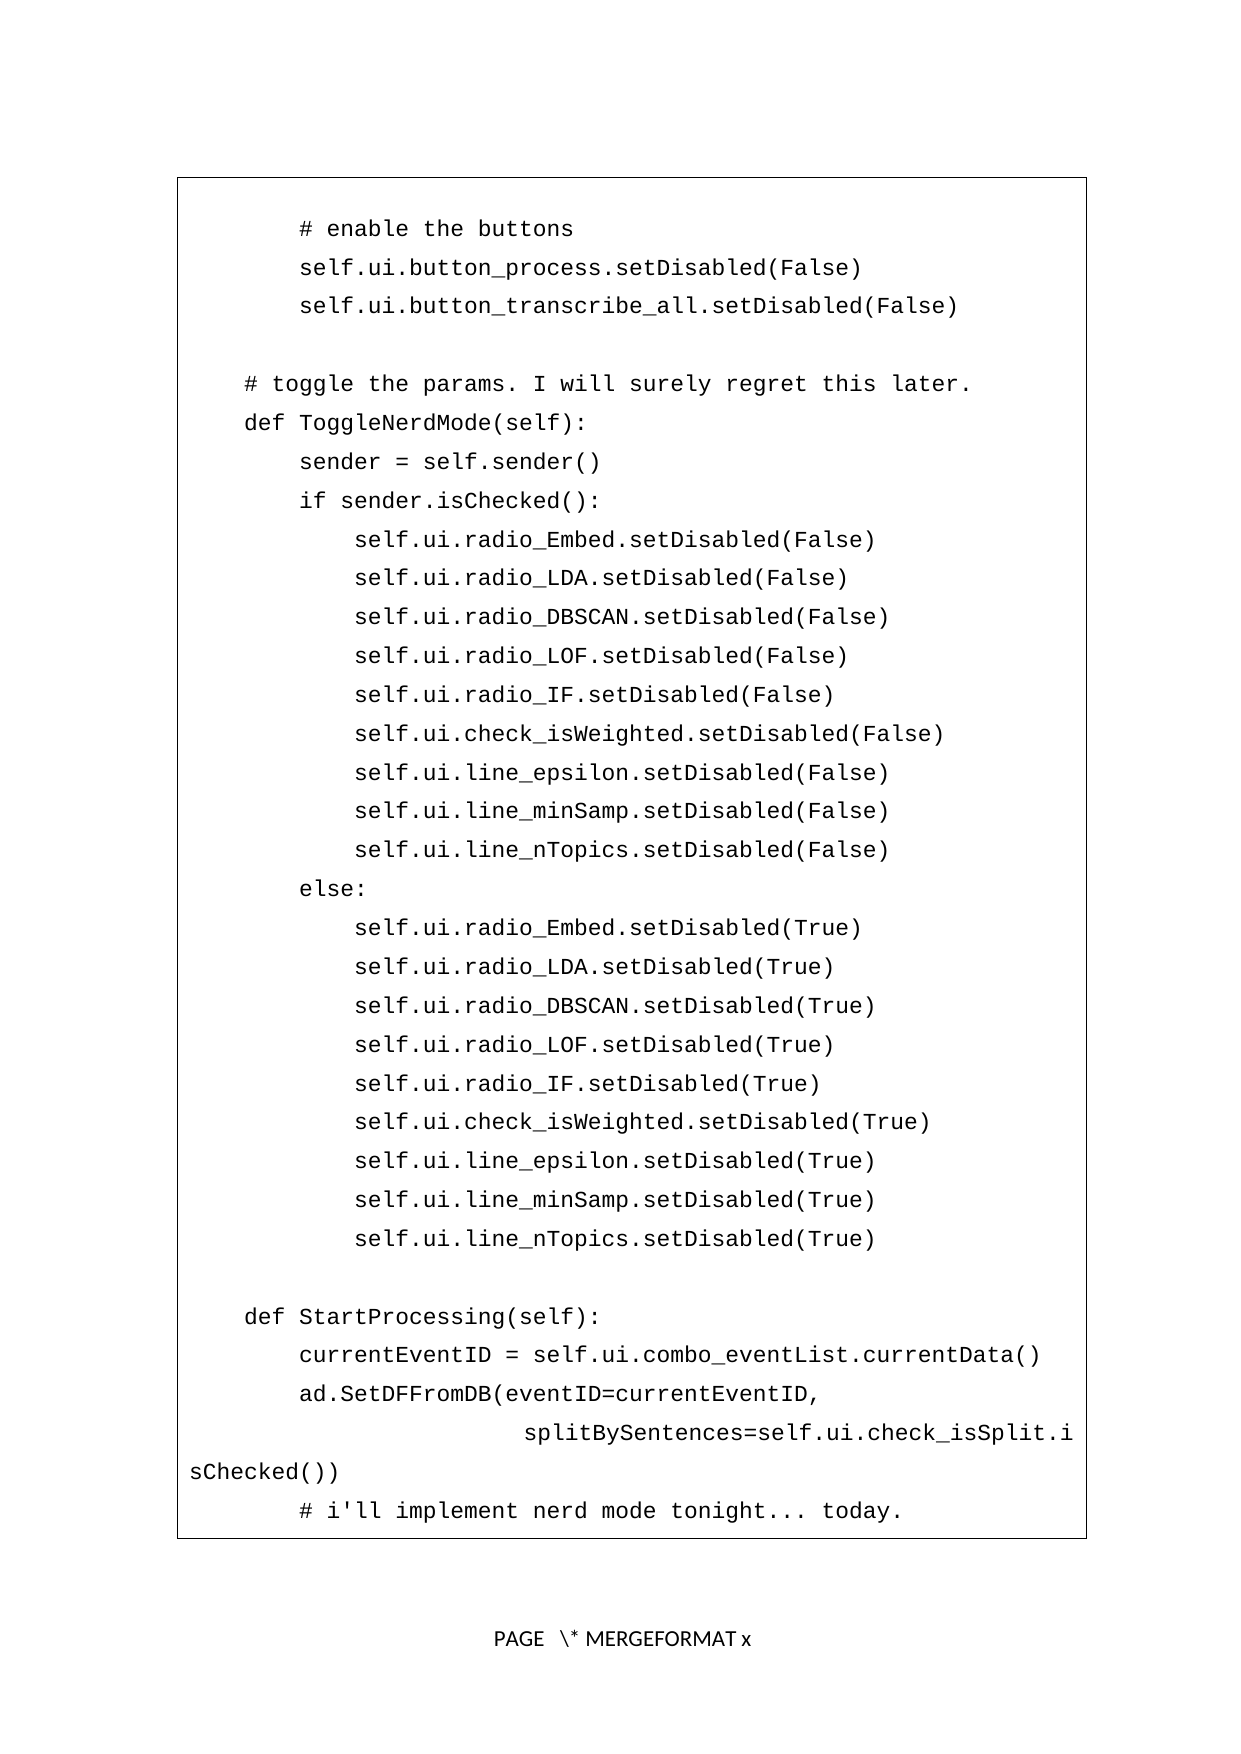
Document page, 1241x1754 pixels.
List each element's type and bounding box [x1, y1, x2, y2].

table_header [178, 178, 1086, 1538]
